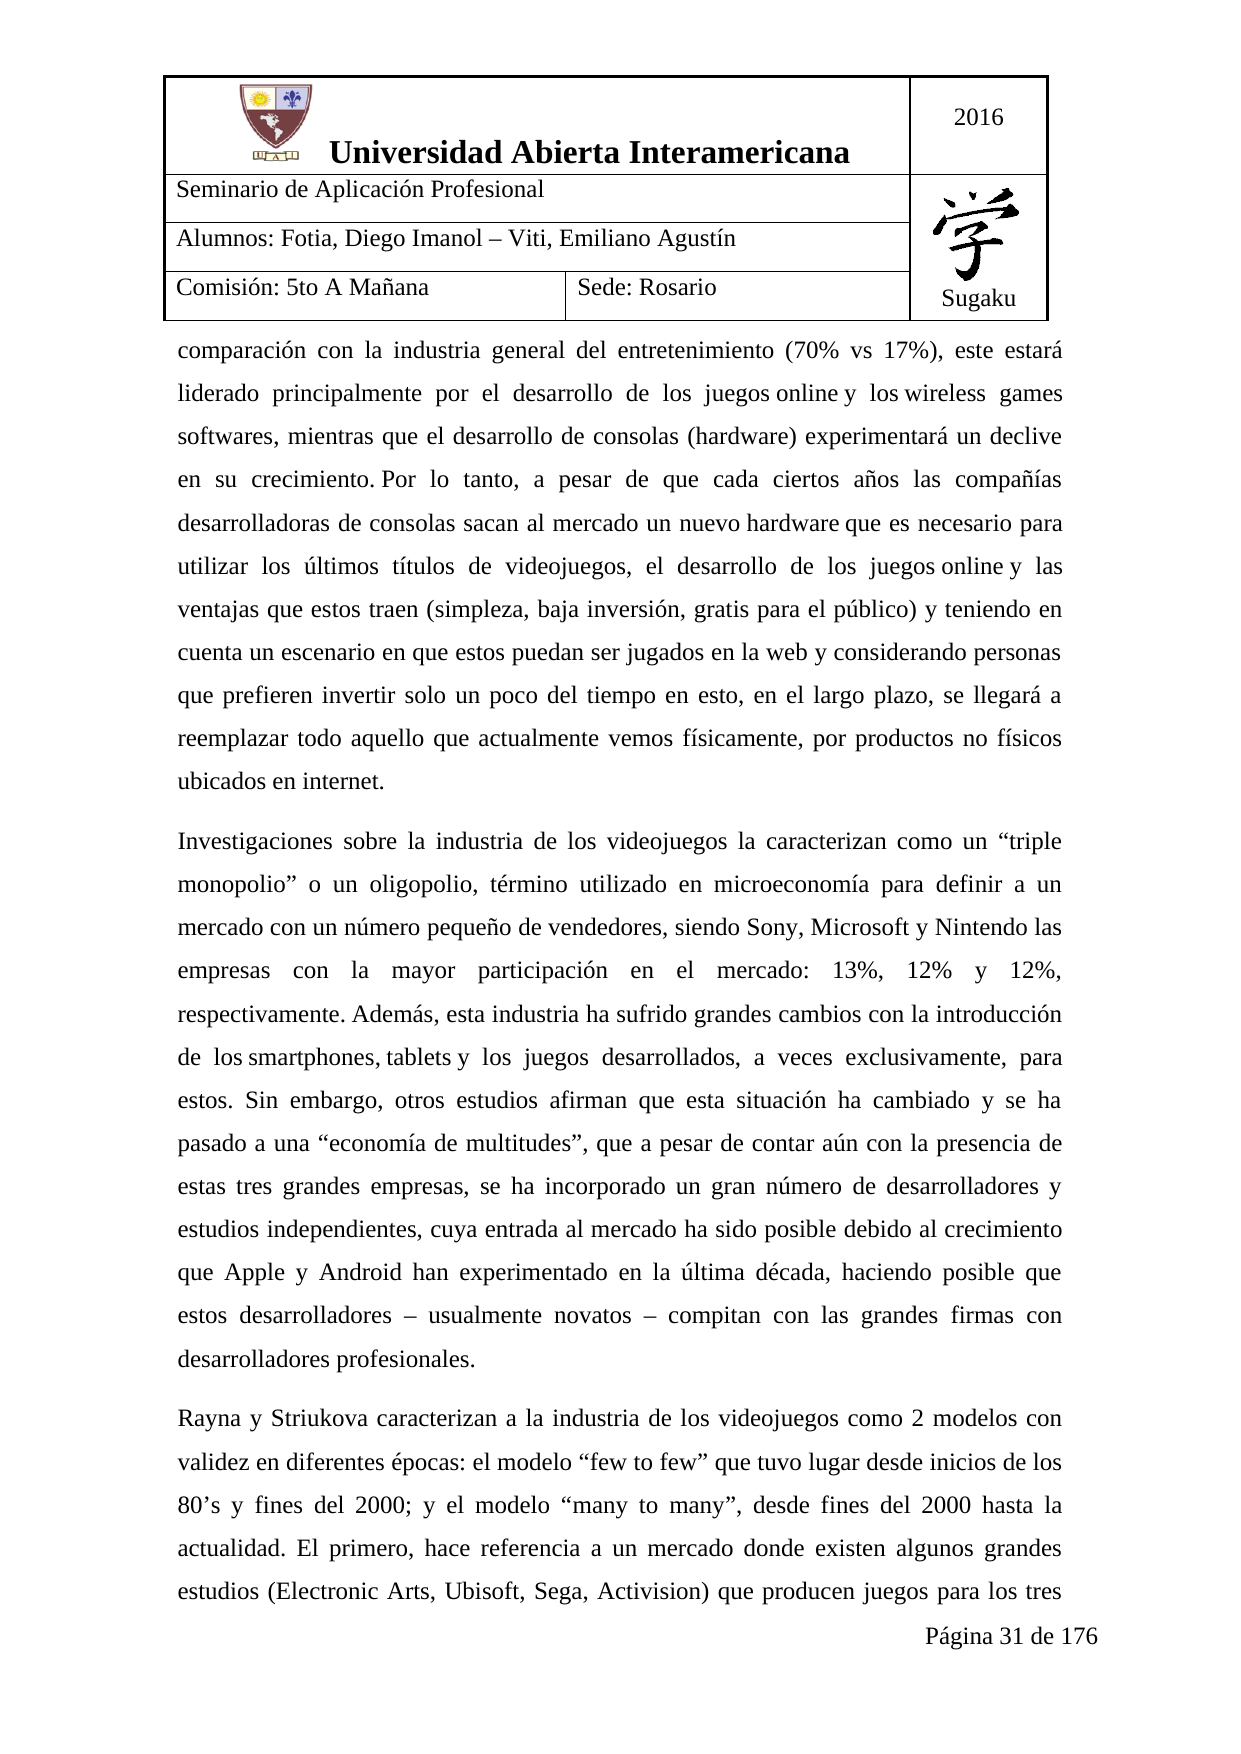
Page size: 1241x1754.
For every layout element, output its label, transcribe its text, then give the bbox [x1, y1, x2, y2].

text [177, 148, 1063, 795]
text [177, 1403, 1063, 1605]
picture [927, 181, 1030, 284]
text Investigaciones sobre la industria de los videojuegos la caracterizan como un “triple monopolio” o un oligopolio, término utilizado en microeconomía para definir a un mercado con un número pequeño de vendedores, siendo Sony, Microsoft y Nintendo las empresas con la mayor participación en el mercado: 13%, 12% y 12%, respectivamente. Además, esta industria ha sufrido grandes cambios con la introducción de los smartphones, tablets y los juegos desarrollados, a veces exclusivamente, para estos. Sin embargo, otros estudios afirman que esta situación ha cambiado y se ha pasado a una “economía de multitudes”, que a pesar de contar aún con la presencia de estas tres grandes empresas, se ha incorporado un gran número de desarrolladores y estudios independientes, cuya entrada al mercado ha sido posible debido al crecimiento que Apple y Android han experimentado en la última década, haciendo posible que estos desarrolladores – usualmente novatos – compitan con las grandes firmas con desarrolladores profesionales. [177, 826, 1063, 1372]
picture [223, 78, 329, 164]
